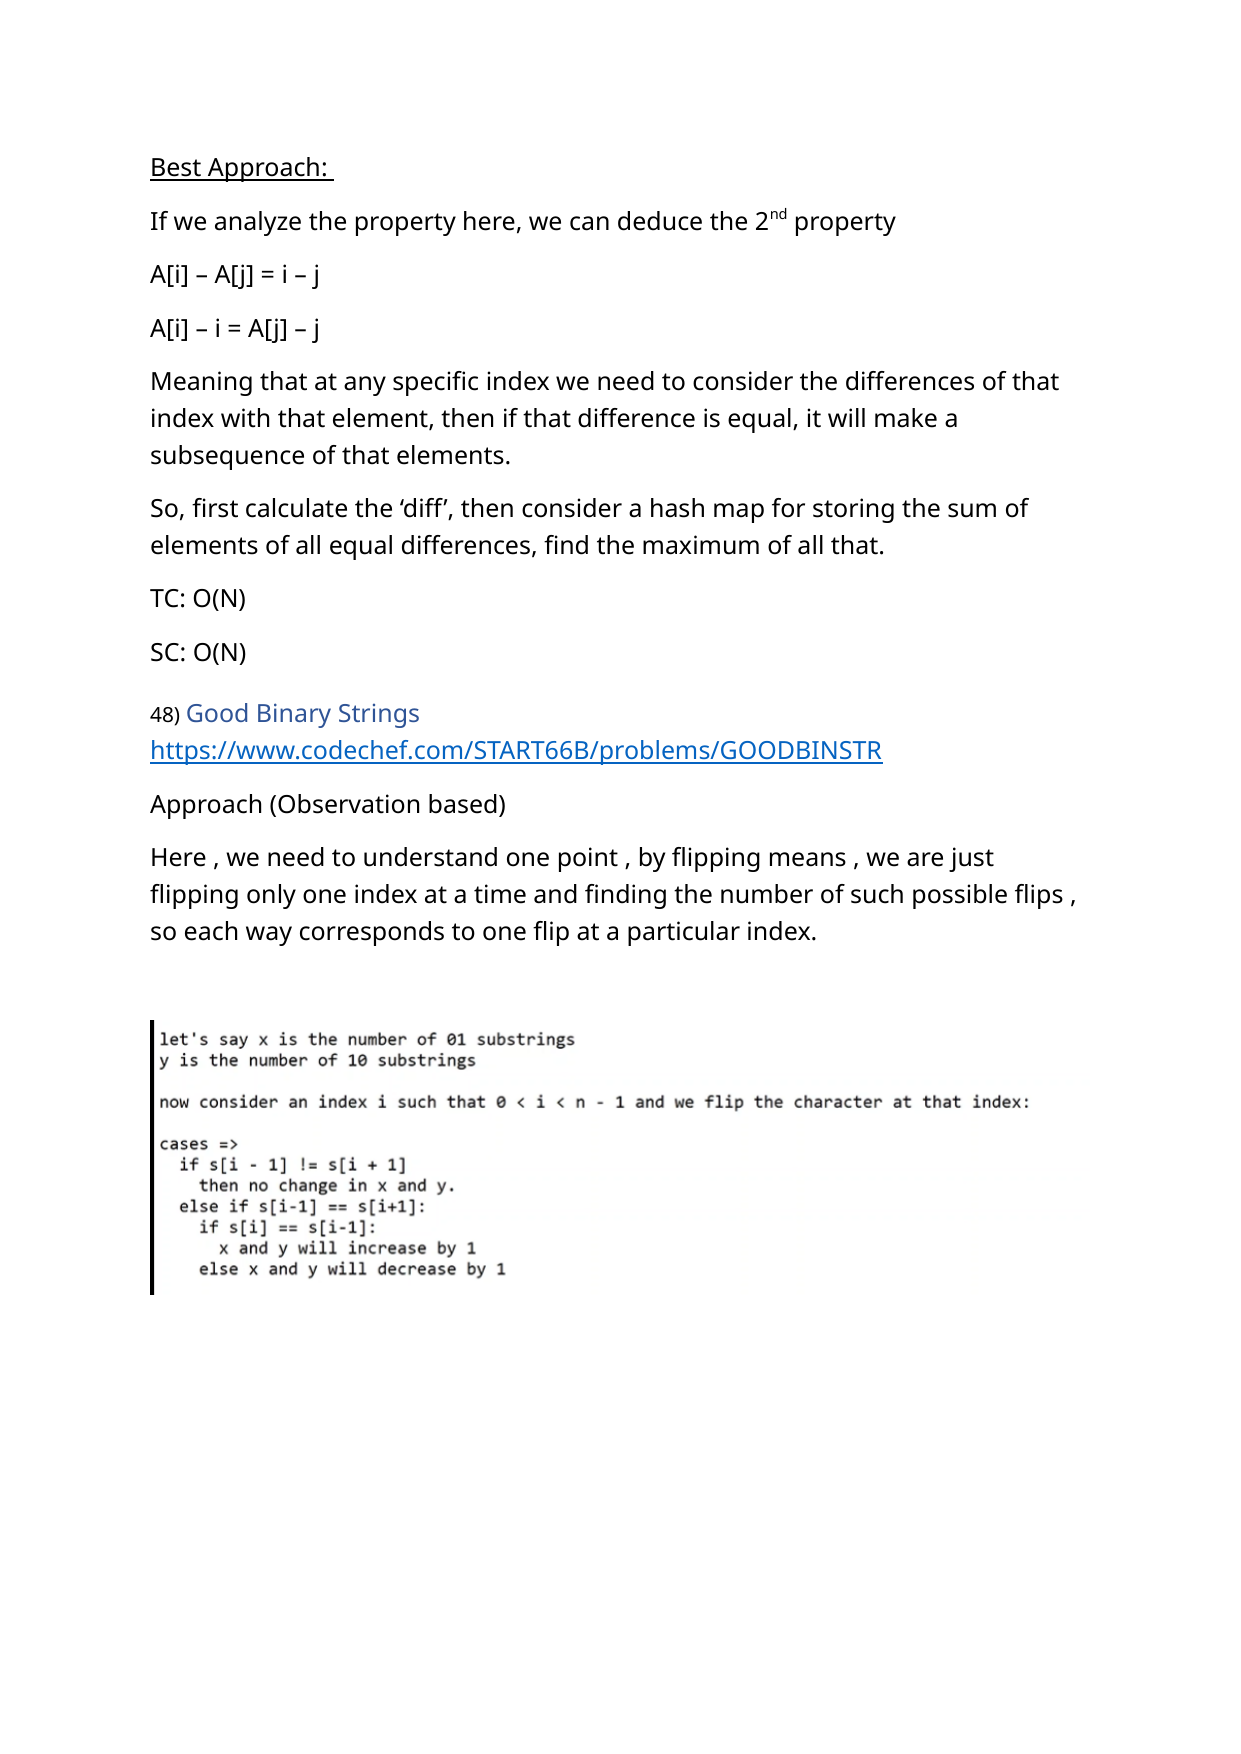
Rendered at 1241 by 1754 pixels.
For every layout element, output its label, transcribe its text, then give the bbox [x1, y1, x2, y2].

subtitle Good Binary Strings [150, 696, 1090, 730]
text So, first calculate the ‘diff’, then consider a hash map for storing the sum of elements of all equal differences, find the maximum of all that. [150, 491, 1090, 562]
picture [150, 1020, 1091, 1295]
text Approach (Observation based) [150, 786, 1090, 820]
text Here , we need to understand one point , by flipping means , we are just flipping only one index at a time and finding the number of such possible flips , so each way corresponds to one flip at a particular index. [150, 840, 1090, 947]
text https://www.codechef.com/START66B/problems/GOODBINSTR [150, 733, 1090, 767]
text SC: O(N) [150, 634, 1090, 668]
text A[i] – i = A[j] – j [150, 310, 1090, 344]
text A[i] – A[j] = i – j [150, 257, 1090, 291]
text If we analyze the property here, we can deduce the 2nd property [150, 203, 1090, 237]
text TC: O(N) [150, 581, 1090, 615]
text Meaning that at any specific index we need to consider the differences of that index with that element, then if that difference is equal, it will make a subsequence of that elements. [150, 364, 1090, 471]
text Best Approach: [150, 150, 1090, 184]
